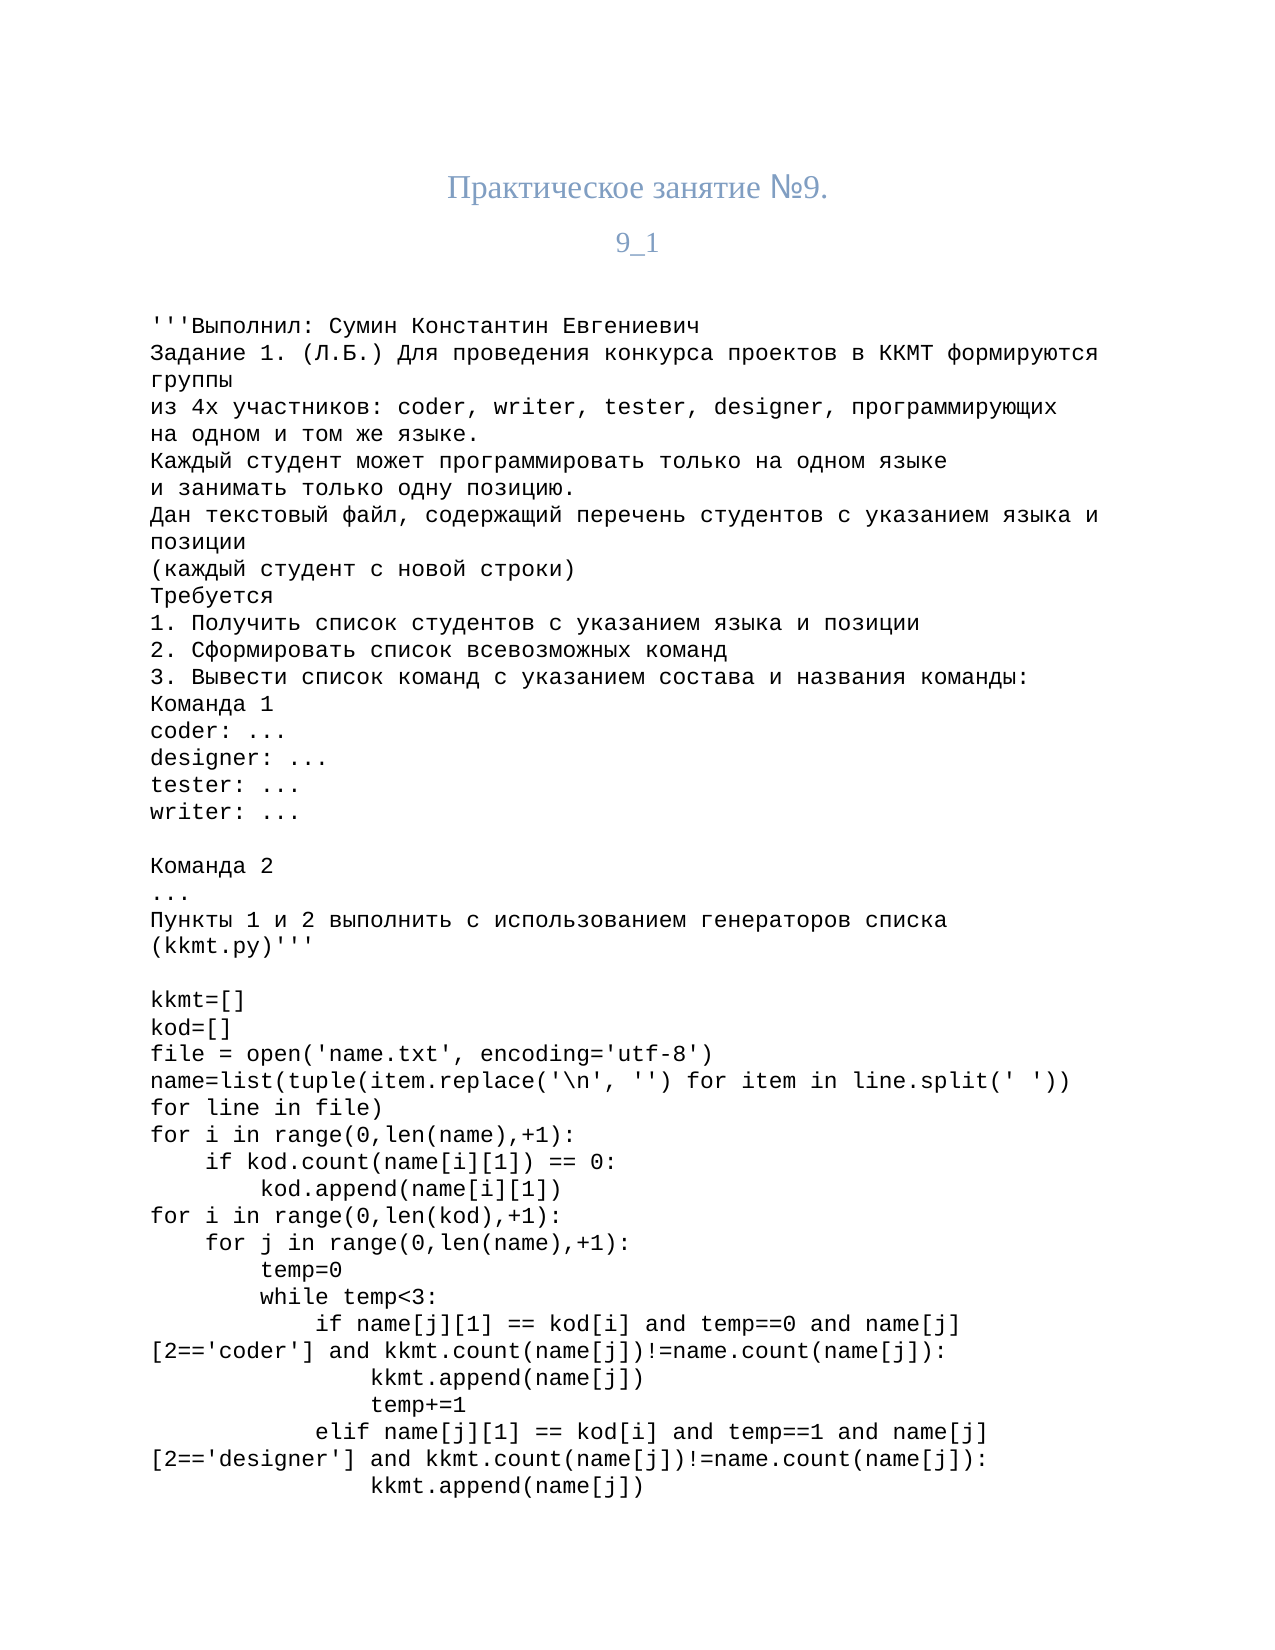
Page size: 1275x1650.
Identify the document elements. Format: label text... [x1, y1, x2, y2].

text Практическое занятие №9. [150, 177, 1125, 204]
text name=list(tuple(item.replace('\n', '') for item in line.split(' ')) for line in file) [150, 1067, 1125, 1121]
text coder: ... [150, 717, 1125, 743]
text if name[j][1] == kod[i] and temp==0 and name[j][2=='coder'] and kkmt.count(name[j])!=name.count(name[j]): [150, 1310, 1125, 1364]
text '''Выполнил: Сумин Константин Евгениевич [150, 312, 1125, 339]
text file = open('name.txt', encoding='utf-8') [150, 1040, 1125, 1067]
text ... [150, 878, 1125, 905]
text из 4х участников: coder, writer, tester, designer, программирующих [150, 393, 1125, 420]
text kkmt.append(name[j]) [150, 1472, 1125, 1499]
text 2. Сформировать список всевозможных команд [150, 636, 1125, 663]
text for i in range(0,len(kod),+1): [150, 1202, 1125, 1229]
text tester: ... [150, 771, 1125, 797]
text Задание 1. (Л.Б.) Для проведения конкурса проектов в ККМТ формируются группы [150, 339, 1125, 393]
text kkmt=[] [150, 986, 1125, 1013]
text Пункты 1 и 2 выполнить с использованием генераторов списка (kkmt.py)''' [150, 905, 1125, 959]
text Команда 2 [150, 851, 1125, 878]
text if kod.count(name[i][1]) == 0: [150, 1148, 1125, 1175]
text temp+=1 [150, 1391, 1125, 1418]
text kod.append(name[i][1]) [150, 1175, 1125, 1202]
text elif name[j][1] == kod[i] and temp==1 and name[j][2=='designer'] and kkmt.count(name[j])!=name.count(name[j]): [150, 1418, 1125, 1472]
text kkmt.append(name[j]) [150, 1364, 1125, 1391]
text designer: ... [150, 743, 1125, 771]
text kod=[] [150, 1013, 1125, 1040]
text Дан текстовый файл, содержащий перечень студентов с указанием языка и позиции [150, 501, 1125, 555]
text (каждый студент с новой строки) [150, 555, 1125, 582]
text и занимать только одну позицию. [150, 474, 1125, 501]
text 3. Вывести список команд с указанием состава и названия команды: [150, 663, 1125, 689]
text Требуется [150, 582, 1125, 609]
text temp=0 [150, 1256, 1125, 1283]
text for j in range(0,len(name),+1): [150, 1229, 1125, 1256]
text for i in range(0,len(name),+1): [150, 1121, 1125, 1148]
text 9_1 [150, 231, 1125, 258]
text while temp<3: [150, 1283, 1125, 1310]
text writer: ... [150, 797, 1125, 824]
text Каждый студент может программировать только на одном языке [150, 447, 1125, 474]
text Команда 1 [150, 689, 1125, 717]
text на одном и том же языке. [150, 420, 1125, 447]
text 1. Получить список студентов с указанием языка и позиции [150, 609, 1125, 636]
